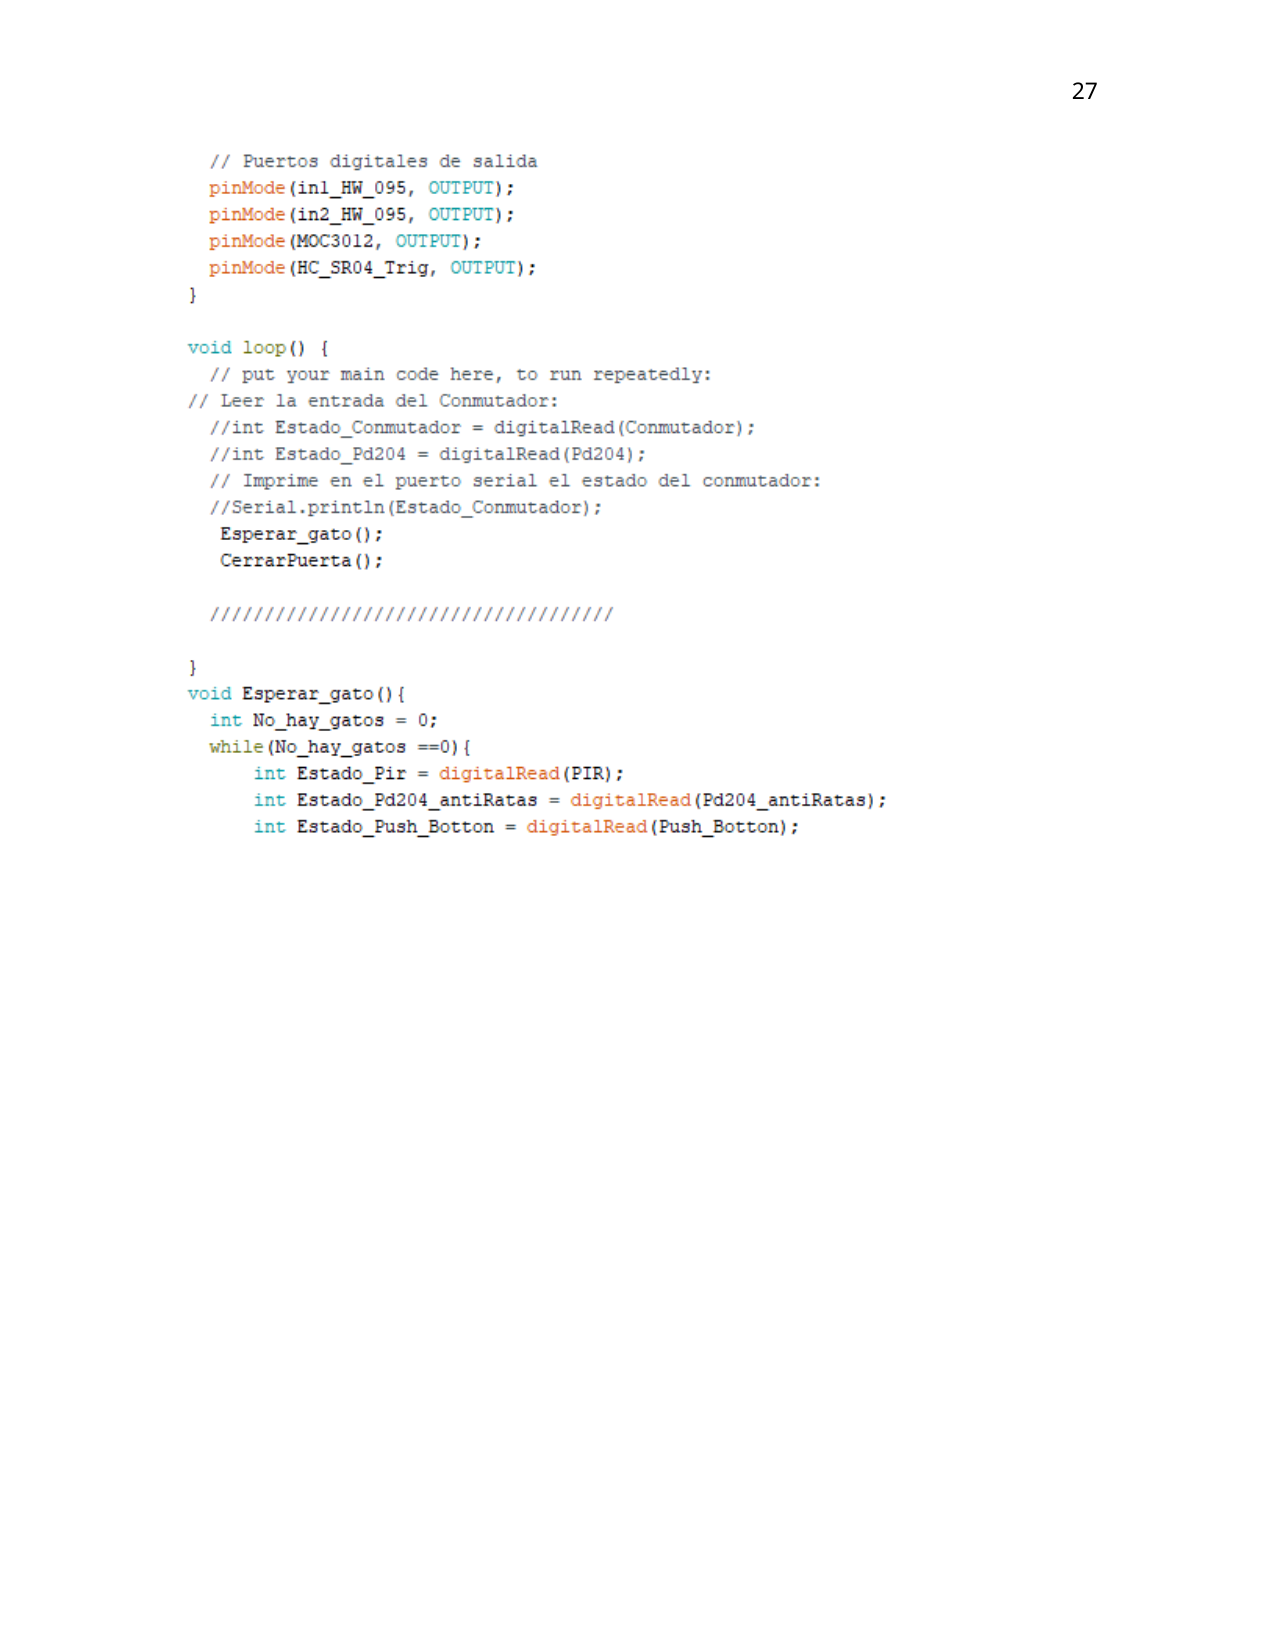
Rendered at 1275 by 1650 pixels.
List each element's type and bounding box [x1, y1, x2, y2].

picture [177, 147, 1023, 850]
